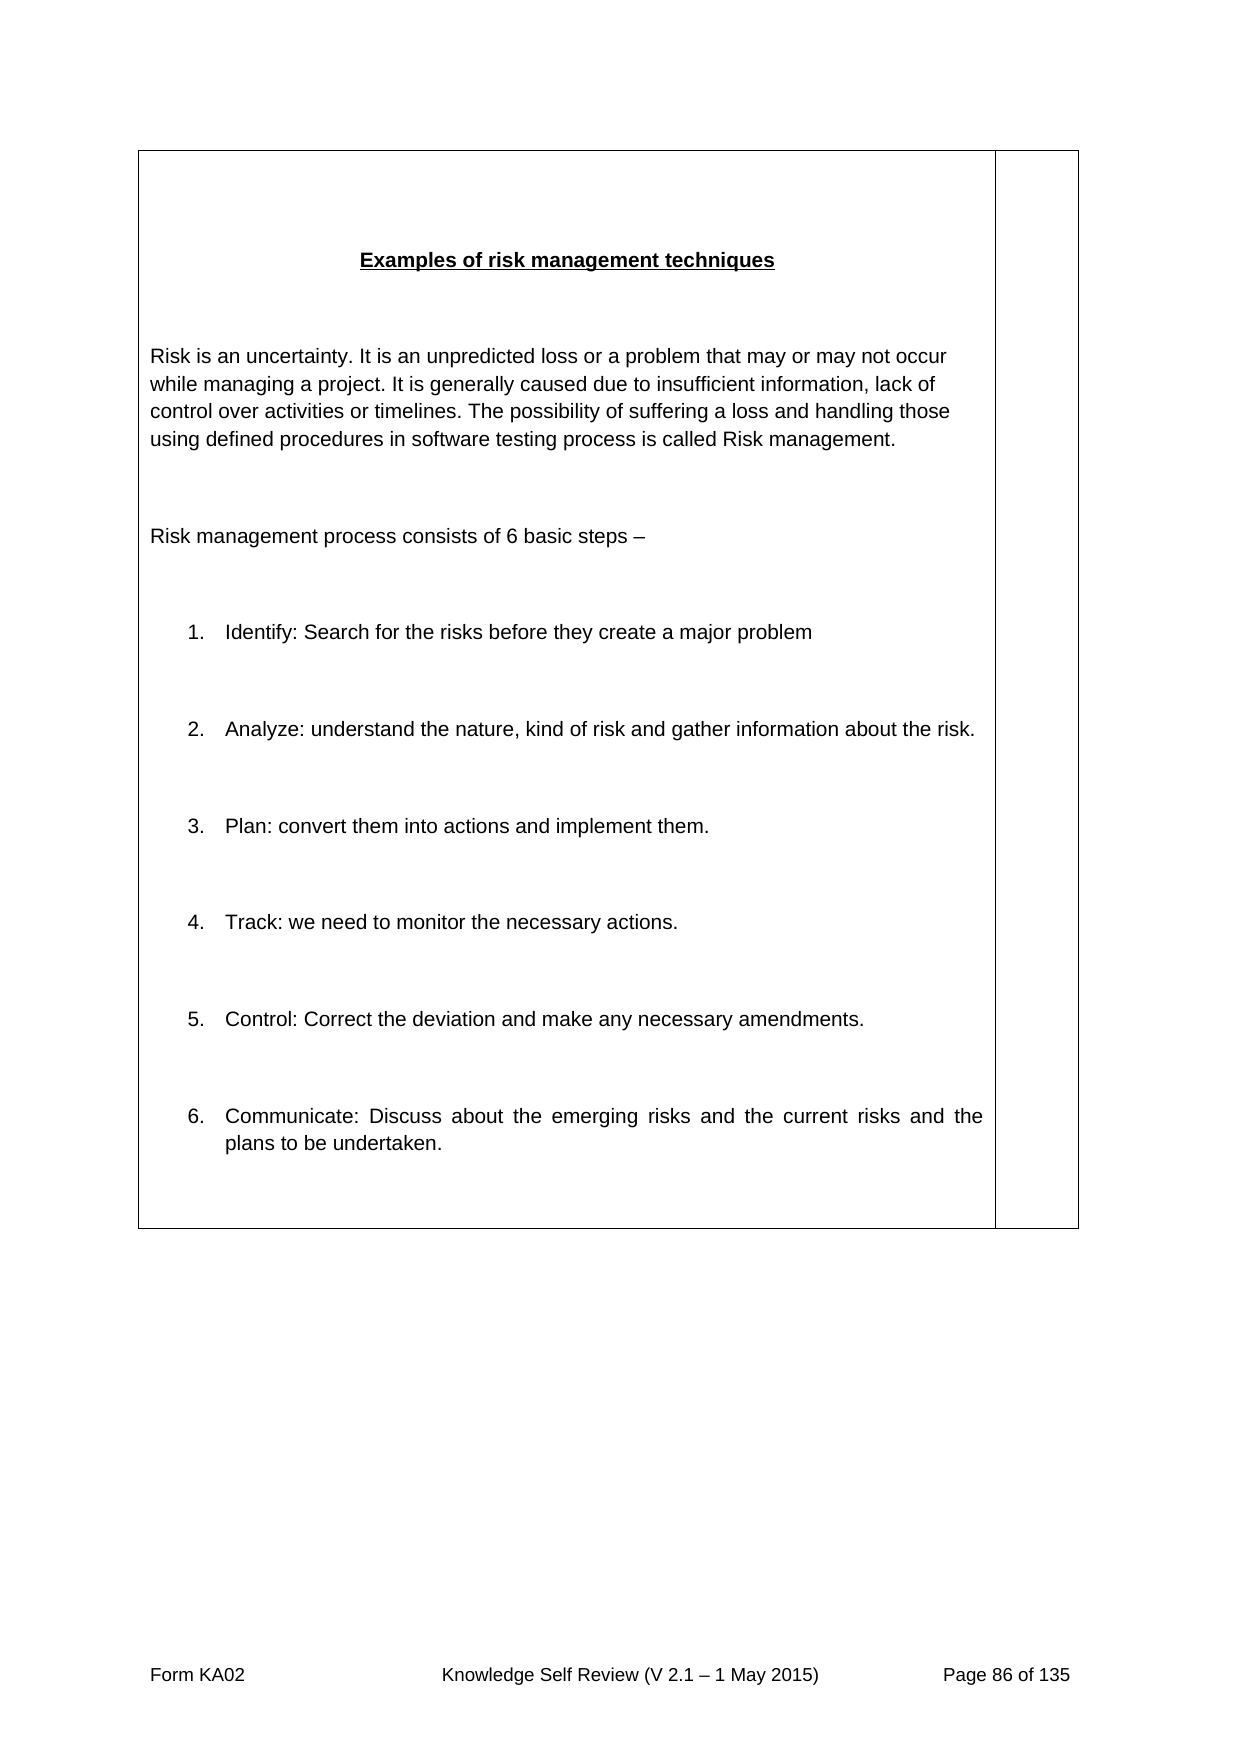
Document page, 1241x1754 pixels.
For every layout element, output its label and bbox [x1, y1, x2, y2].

table_cell [139, 151, 995, 1228]
table_cell [996, 151, 1078, 1228]
